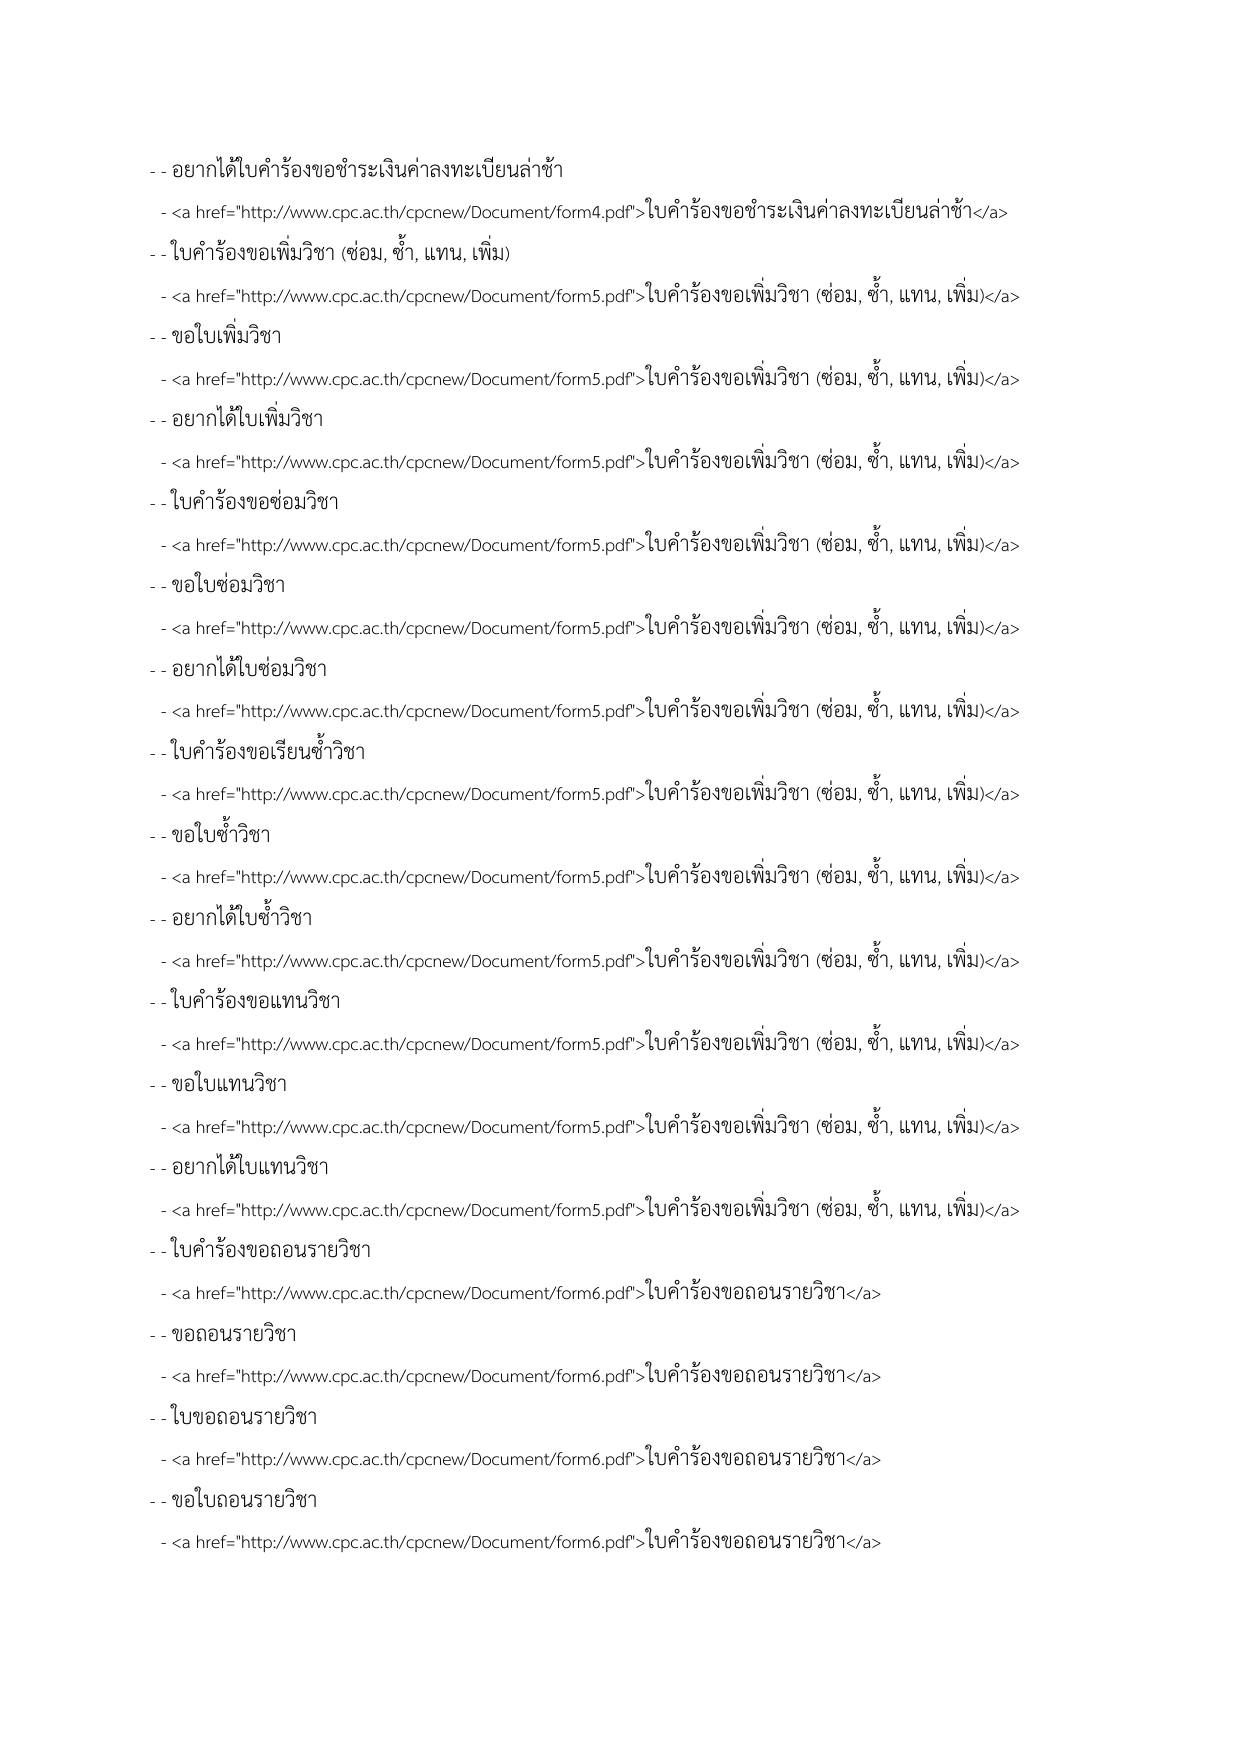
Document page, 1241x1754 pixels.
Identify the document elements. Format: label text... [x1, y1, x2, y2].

text - - ใบขอถอนรายวิชา [150, 1397, 1090, 1438]
text - <a href="http://www.cpc.ac.th/cpcnew/Document/form5.pdf">ใบคำร้องขอเพิ่มวิชา (ซ่อม, ซ้ำ, แทน, เพิ่ม)</a> [150, 940, 1090, 981]
text - <a href="http://www.cpc.ac.th/cpcnew/Document/form5.pdf">ใบคำร้องขอเพิ่มวิชา (ซ่อม, ซ้ำ, แทน, เพิ่ม)</a> [150, 1023, 1090, 1064]
text - <a href="http://www.cpc.ac.th/cpcnew/Document/form5.pdf">ใบคำร้องขอเพิ่มวิชา (ซ่อม, ซ้ำ, แทน, เพิ่ม)</a> [150, 441, 1090, 482]
text - - ใบคำร้องขอแทนวิชา [150, 981, 1090, 1023]
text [150, 1522, 1090, 1563]
text - - ขอใบแทนวิชา [150, 1064, 1090, 1106]
text - <a href="http://www.cpc.ac.th/cpcnew/Document/form5.pdf">ใบคำร้องขอเพิ่มวิชา (ซ่อม, ซ้ำ, แทน, เพิ่ม)</a> [150, 275, 1090, 316]
text - <a href="http://www.cpc.ac.th/cpcnew/Document/form6.pdf">ใบคำร้องขอถอนรายวิชา</a> [150, 1272, 1090, 1314]
text - <a href="http://www.cpc.ac.th/cpcnew/Document/form5.pdf">ใบคำร้องขอเพิ่มวิชา (ซ่อม, ซ้ำ, แทน, เพิ่ม)</a> [150, 358, 1090, 399]
text - - อยากได้ใบแทนวิชา [150, 1147, 1090, 1189]
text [150, 1438, 1090, 1480]
text - <a href="http://www.cpc.ac.th/cpcnew/Document/form6.pdf">ใบคำร้องขอถอนรายวิชา</a> [150, 1355, 1090, 1397]
text - - ใบคำร้องขอถอนรายวิชา [150, 1231, 1090, 1272]
text - <a href="http://www.cpc.ac.th/cpcnew/Document/form5.pdf">ใบคำร้องขอเพิ่มวิชา (ซ่อม, ซ้ำ, แทน, เพิ่ม)</a> [150, 1106, 1090, 1147]
text - <a href="http://www.cpc.ac.th/cpcnew/Document/form5.pdf">ใบคำร้องขอเพิ่มวิชา (ซ่อม, ซ้ำ, แทน, เพิ่ม)</a> [150, 773, 1090, 815]
text - - อยากได้ใบซ่อมวิชา [150, 649, 1090, 690]
text - - ขอถอนรายวิชา [150, 1314, 1090, 1355]
text - - ขอใบซ่อมวิชา [150, 566, 1090, 607]
text - - อยากได้ใบเพิ่มวิชา [150, 399, 1090, 441]
text - - ขอใบซ้ำวิชา [150, 815, 1090, 857]
text - - ขอใบเพิ่มวิชา [150, 316, 1090, 358]
text - - ใบคำร้องขอเพิ่มวิชา (ซ่อม, ซ้ำ, แทน, เพิ่ม) [150, 233, 1090, 275]
text - <a href="http://www.cpc.ac.th/cpcnew/Document/form5.pdf">ใบคำร้องขอเพิ่มวิชา (ซ่อม, ซ้ำ, แทน, เพิ่ม)</a> [150, 607, 1090, 649]
text - <a href="http://www.cpc.ac.th/cpcnew/Document/form5.pdf">ใบคำร้องขอเพิ่มวิชา (ซ่อม, ซ้ำ, แทน, เพิ่ม)</a> [150, 857, 1090, 898]
text - - อยากได้ใบคำร้องขอชำระเงินค่าลงทะเบียนล่าช้า [150, 150, 1090, 192]
text - - ใบคำร้องขอซ่อมวิชา [150, 482, 1090, 524]
text - <a href="http://www.cpc.ac.th/cpcnew/Document/form5.pdf">ใบคำร้องขอเพิ่มวิชา (ซ่อม, ซ้ำ, แทน, เพิ่ม)</a> [150, 690, 1090, 732]
text - - อยากได้ใบซ้ำวิชา [150, 898, 1090, 940]
text - <a href="http://www.cpc.ac.th/cpcnew/Document/form5.pdf">ใบคำร้องขอเพิ่มวิชา (ซ่อม, ซ้ำ, แทน, เพิ่ม)</a> [150, 524, 1090, 566]
text - - ใบคำร้องขอเรียนซ้ำวิชา [150, 732, 1090, 773]
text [150, 192, 1090, 233]
text - <a href="http://www.cpc.ac.th/cpcnew/Document/form5.pdf">ใบคำร้องขอเพิ่มวิชา (ซ่อม, ซ้ำ, แทน, เพิ่ม)</a> [150, 1189, 1090, 1231]
text - - ขอใบถอนรายวิชา [150, 1480, 1090, 1522]
